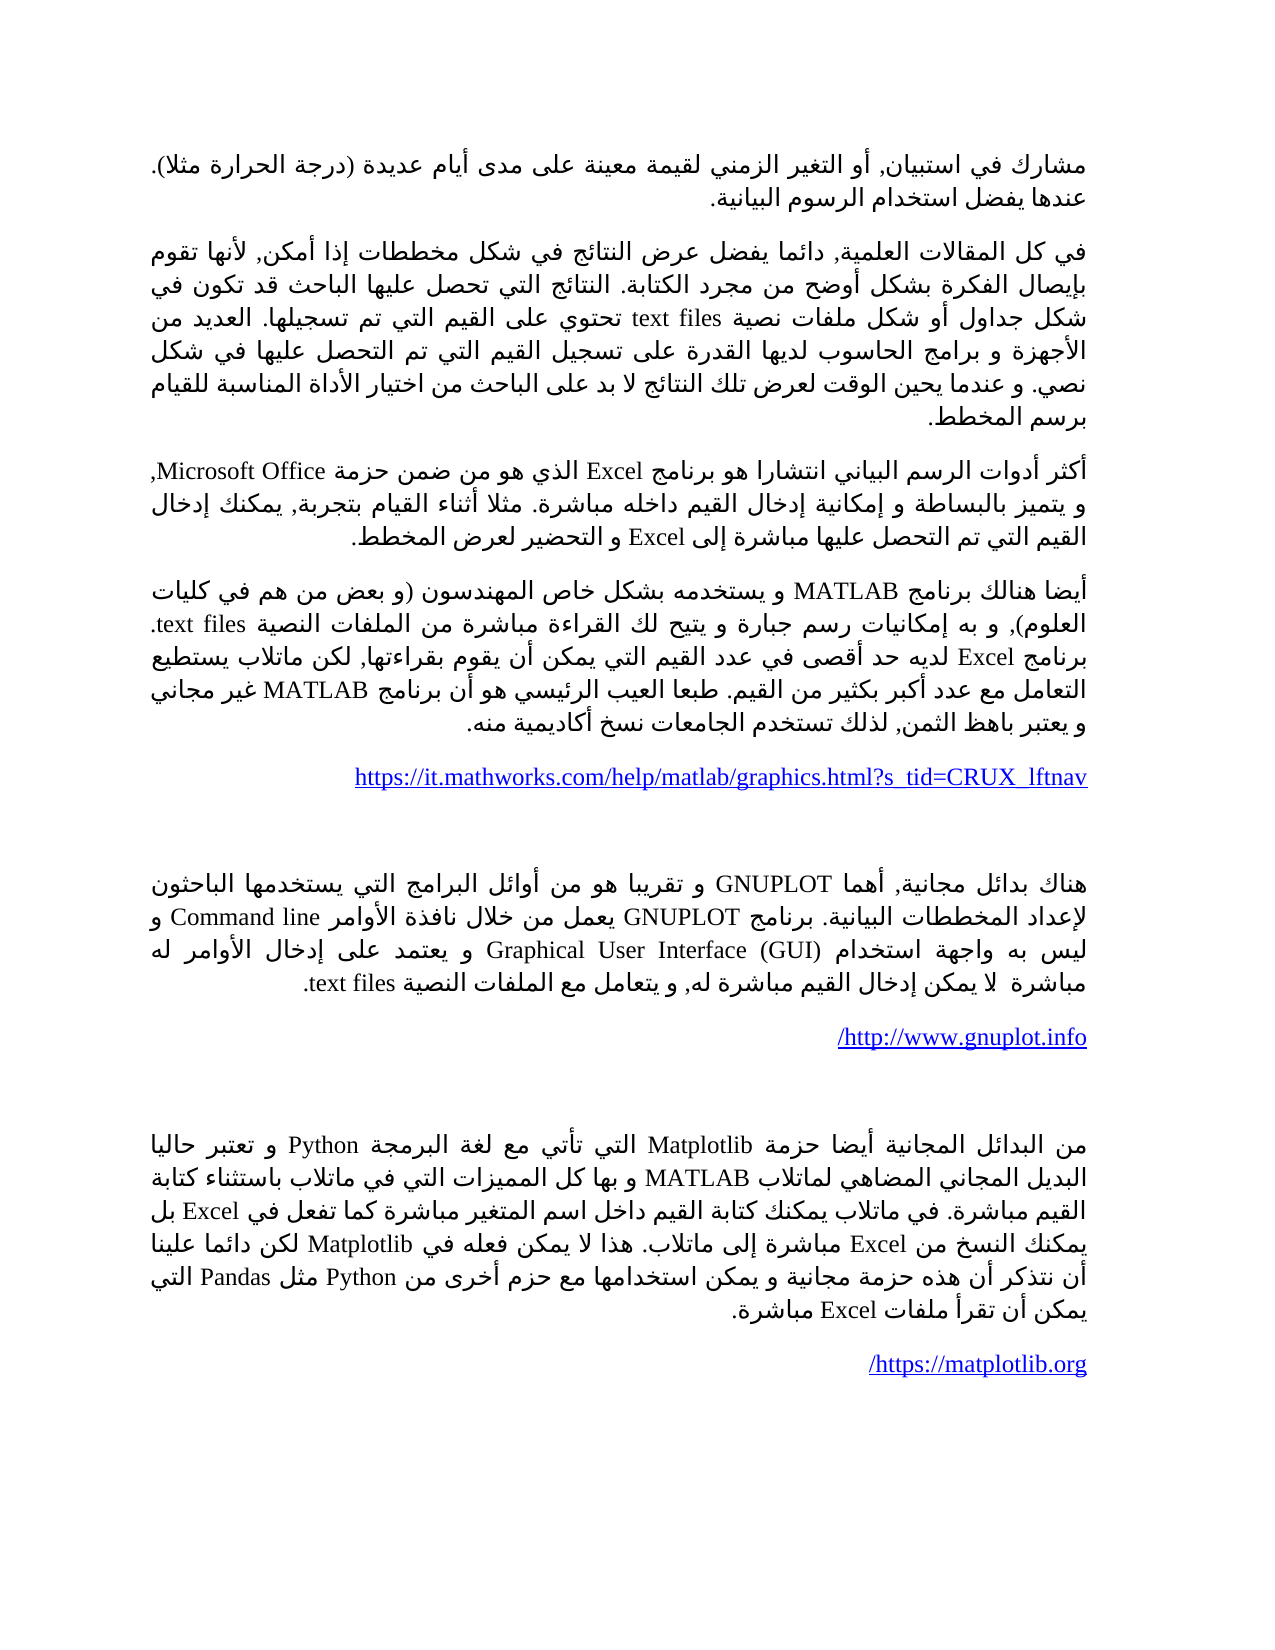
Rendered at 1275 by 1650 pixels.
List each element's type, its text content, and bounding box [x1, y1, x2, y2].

text هناك بدائل مجانية, أهما GNUPLOT و تقريبا هو من أوائل البرامج التي يستخدمها الباحثون لإعداد المخططات البيانية. برنامج GNUPLOT يعمل من خلال نافذة الأوامر Command line و ليس به واجهة استخدام Graphical User Interface (GUI) و يعتمد على إدخال الأوامر له مباشرة. لا يمكن إدخال القيم مباشرة له, و يتعامل مع الملفات النصية text files. [150, 869, 1087, 997]
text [150, 150, 1087, 212]
text أيضا هنالك برنامج MATLAB و يستخدمه بشكل خاص المهندسون (و بعض من هم في كليات العلوم), و به إمكانيات رسم جبارة و يتيح لك القراءة مباشرة من الملفات النصية text files. برنامج Excel لديه حد أقصى في عدد القيم التي يمكن أن يقوم بقراءتها, لكن ماتلاب يستطيع التعامل مع عدد أكبر بكثير من القيم. طبعا العيب الرئيسي هو أن برنامج MATLAB غير مجاني و يعتبر باهظ الثمن, لذلك تستخدم الجامعات نسخ أكاديمية منه. [150, 576, 1087, 737]
text أكثر أدوات الرسم البياني انتشارا هو برنامج Excel الذي هو من ضمن حزمة Microsoft Office, و يتميز بالبساطة و إمكانية إدخال القيم داخله مباشرة. مثلا أثناء القيام بتجربة, يمكنك إدخال القيم التي تم التحصل عليها مباشرة إلى Excel و التحضير لعرض المخطط. [150, 456, 1087, 551]
text http://www.gnuplot.info/ [150, 1022, 1087, 1051]
text https://matplotlib.org/ [150, 1349, 1087, 1378]
text في كل المقالات العلمية, دائما يفضل عرض النتائج في شكل مخططات إذا أمكن, لأنها تقوم بإيصال الفكرة بشكل أوضح من مجرد الكتابة. النتائج التي تحصل عليها الباحث قد تكون في شكل جداول أو شكل ملفات نصية text files تحتوي على القيم التي تم تسجيلها. العديد من الأجهزة و برامج الحاسوب لديها القدرة على تسجيل القيم التي تم التحصل عليها في شكل نصي. و عندما يحين الوقت لعرض تلك النتائج لا بد على الباحث من اختيار الأداة المناسبة للقيام برسم المخطط. [150, 237, 1087, 431]
text https://it.mathworks.com/help/matlab/graphics.html?s_tid=CRUX_lftnav [150, 762, 1087, 790]
text من البدائل المجانية أيضا حزمة Matplotlib التي تأتي مع لغة البرمجة Python و تعتبر حاليا البديل المجاني المضاهي لماتلاب MATLAB و بها كل المميزات التي في ماتلاب باستثناء كتابة القيم مباشرة. في ماتلاب يمكنك كتابة القيم داخل اسم المتغير مباشرة كما تفعل في Excel بل يمكنك النسخ من Excel مباشرة إلى ماتلاب. هذا لا يمكن فعله في Matplotlib لكن دائما علينا أن نتذكر أن هذه حزمة مجانية و يمكن استخدامها مع حزم أخرى من Python مثل Pandas التي يمكن أن تقرأ ملفات Excel مباشرة. [150, 1130, 1087, 1324]
